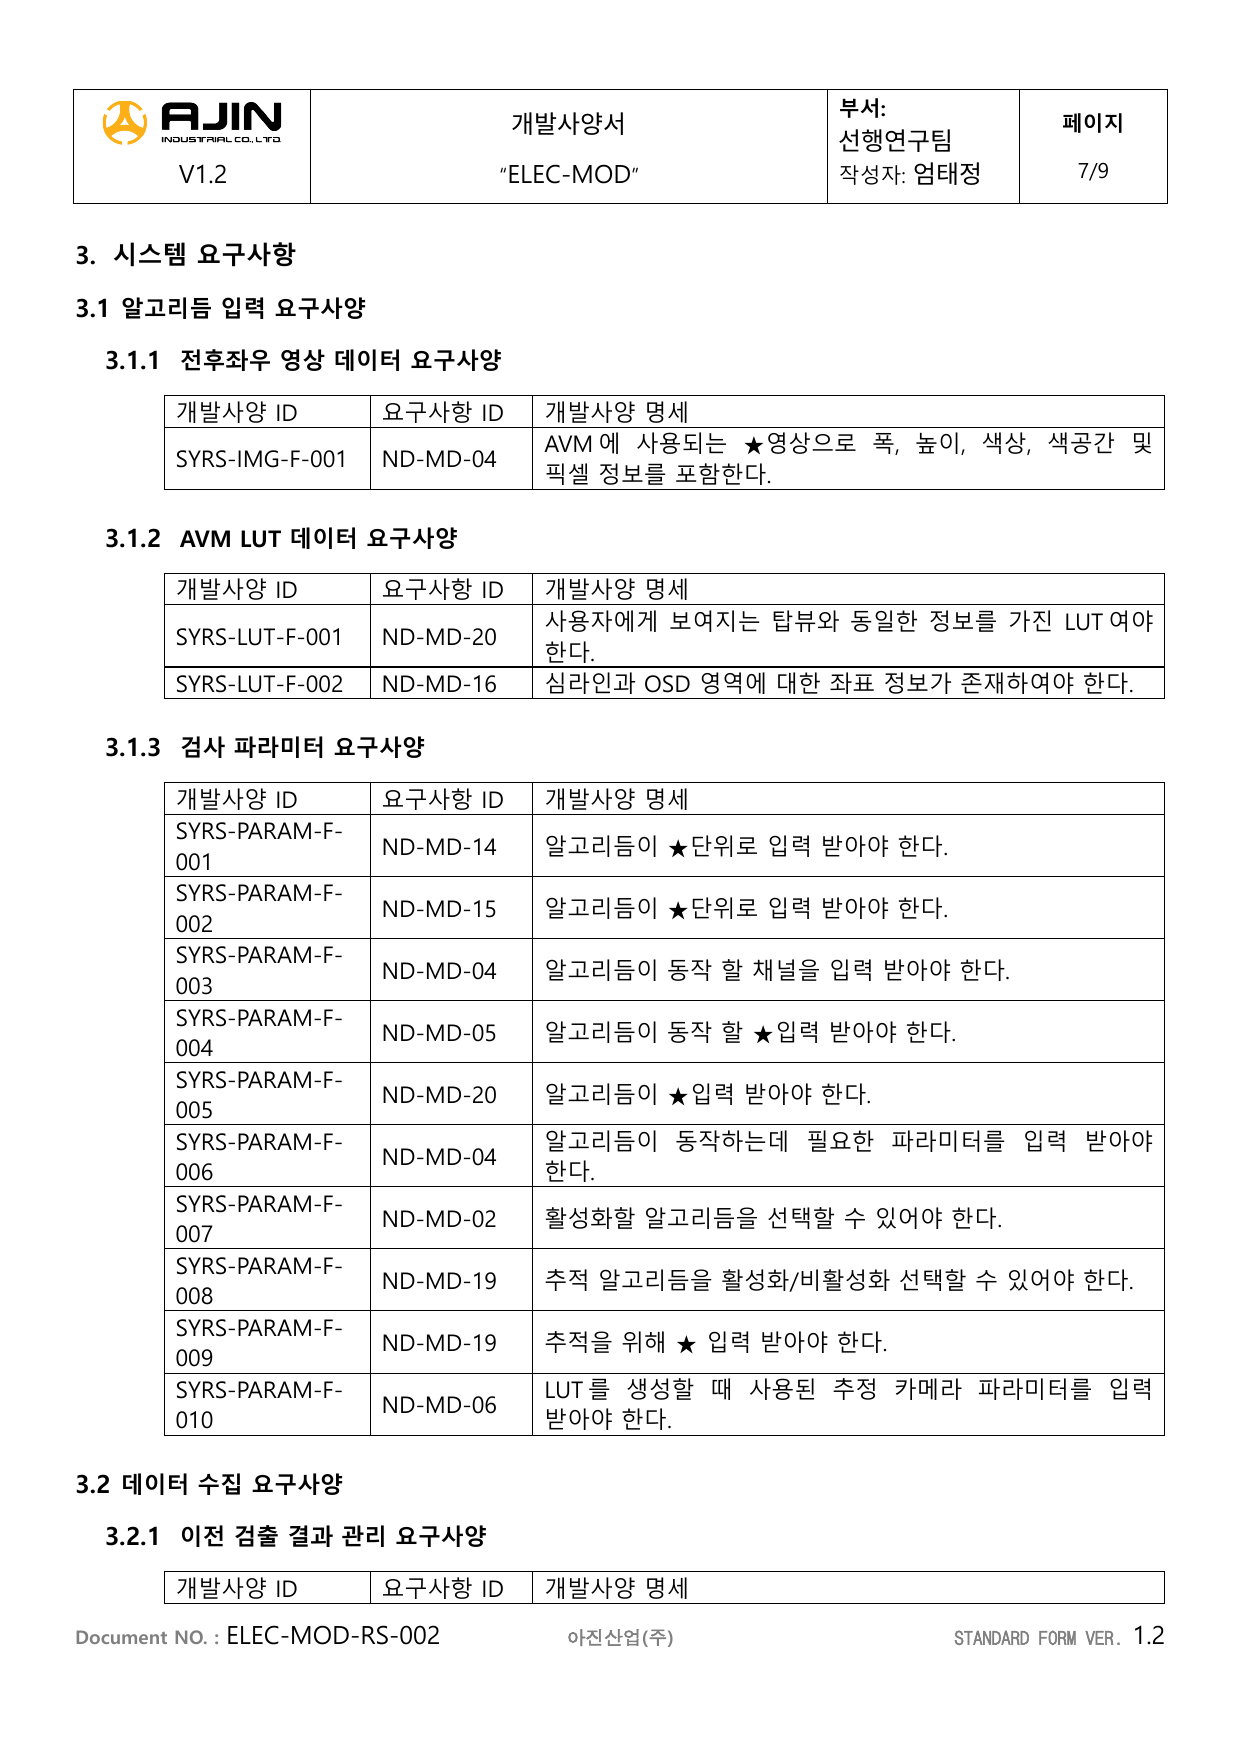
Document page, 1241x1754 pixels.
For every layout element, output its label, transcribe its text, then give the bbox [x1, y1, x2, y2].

table_header 개발사양 ID [165, 783, 370, 814]
table_header 요구사항 ID [371, 1572, 532, 1603]
table_cell SYRS-LUT-F-002 [165, 668, 370, 698]
table_cell ND-MD-04 [371, 1125, 532, 1186]
list 전후좌우 영상 데이터 요구사양 [104, 343, 1165, 376]
table_cell SYRS-PARAM-F-010 [165, 1374, 370, 1434]
table_cell ND-MD-06 [371, 1374, 532, 1434]
table_header 개발사양 명세 [533, 396, 1164, 427]
table_cell 알고리듬이 ★단위로 입력 받아야 한다. [533, 877, 1164, 938]
table_cell SYRS-LUT-F-001 [165, 605, 370, 666]
table_header 개발사양 ID [165, 396, 370, 427]
list 이전 검출 결과 관리 요구사양 [104, 1518, 1165, 1552]
table_cell ND-MD-20 [371, 1063, 532, 1124]
table_header 개발사양 명세 [533, 1572, 1164, 1603]
table_cell ND-MD-04 [371, 939, 532, 1000]
table_cell SYRS-PARAM-F-001 [165, 815, 370, 876]
table_cell SYRS-PARAM-F-009 [165, 1311, 370, 1372]
table_header 요구사항 ID [371, 396, 532, 427]
list 알고리듬 입력 요구사양 [75, 290, 1165, 323]
table_cell 알고리듬이 ★입력 받아야 한다. [533, 1063, 1164, 1124]
list 검사 파라미터 요구사양 [104, 729, 1165, 763]
table_cell 알고리듬이 동작하는데 필요한 파라미터를 입력 받아야 한다. [533, 1125, 1164, 1186]
table_header 개발사양 ID [165, 1572, 370, 1603]
table_cell ND-MD-19 [371, 1311, 532, 1372]
table_cell SYRS-PARAM-F-008 [165, 1249, 370, 1310]
table_cell SYRS-PARAM-F-007 [165, 1187, 370, 1248]
table_cell SYRS-PARAM-F-003 [165, 939, 370, 1000]
table_cell ND-MD-20 [371, 605, 532, 666]
table_header 개발사양 ID [165, 574, 370, 604]
table_cell SYRS-PARAM-F-004 [165, 1001, 370, 1062]
picture [102, 101, 282, 145]
table_cell 심라인과 OSD 영역에 대한 좌표 정보가 존재하여야 한다. [533, 668, 1164, 698]
table_cell SYRS-PARAM-F-005 [165, 1063, 370, 1124]
table_cell ND-MD-05 [371, 1001, 532, 1062]
table_cell ND-MD-15 [371, 877, 532, 938]
table_cell SYRS-PARAM-F-006 [165, 1125, 370, 1186]
list AVM LUT 데이터 요구사양 [104, 520, 1165, 553]
table_cell 추적을 위해 ★ 입력 받아야 한다. [533, 1311, 1164, 1372]
table_header 개발사양 명세 [533, 783, 1164, 814]
table_cell ND-MD-16 [371, 668, 532, 698]
table_cell SYRS-PARAM-F-002 [165, 877, 370, 938]
table_header 요구사항 ID [371, 783, 532, 814]
table_cell 알고리듬이 동작 할 채널을 입력 받아야 한다. [533, 939, 1164, 1000]
table_cell LUT를 생성할 때 사용된 추정 카메라 파라미터를 입력 받아야 한다. [533, 1374, 1164, 1434]
table_cell ND-MD-14 [371, 815, 532, 876]
table_cell 알고리듬이 동작 할 ★입력 받아야 한다. [533, 1001, 1164, 1062]
table_header 개발사양 명세 [533, 574, 1164, 604]
table_cell ND-MD-04 [371, 428, 532, 489]
list 시스템 요구사항 [75, 238, 1165, 271]
table_cell 추적 알고리듬을 활성화/비활성화 선택할 수 있어야 한다. [533, 1249, 1164, 1310]
list 데이터 수집 요구사양 [75, 1466, 1165, 1499]
table_cell ND-MD-02 [371, 1187, 532, 1248]
table_cell ND-MD-19 [371, 1249, 532, 1310]
table_header 요구사항 ID [371, 574, 532, 604]
table_cell SYRS-IMG-F-001 [165, 428, 370, 489]
table_cell 활성화할 알고리듬을 선택할 수 있어야 한다. [533, 1187, 1164, 1248]
table_cell 알고리듬이 ★단위로 입력 받아야 한다. [533, 815, 1164, 876]
table_cell AVM에 사용되는 ★영상으로 폭, 높이, 색상, 색공간 및 픽셀 정보를 포함한다. [533, 428, 1164, 489]
table_cell 사용자에게 보여지는 탑뷰와 동일한 정보를 가진 LUT여야 한다. [533, 605, 1164, 666]
